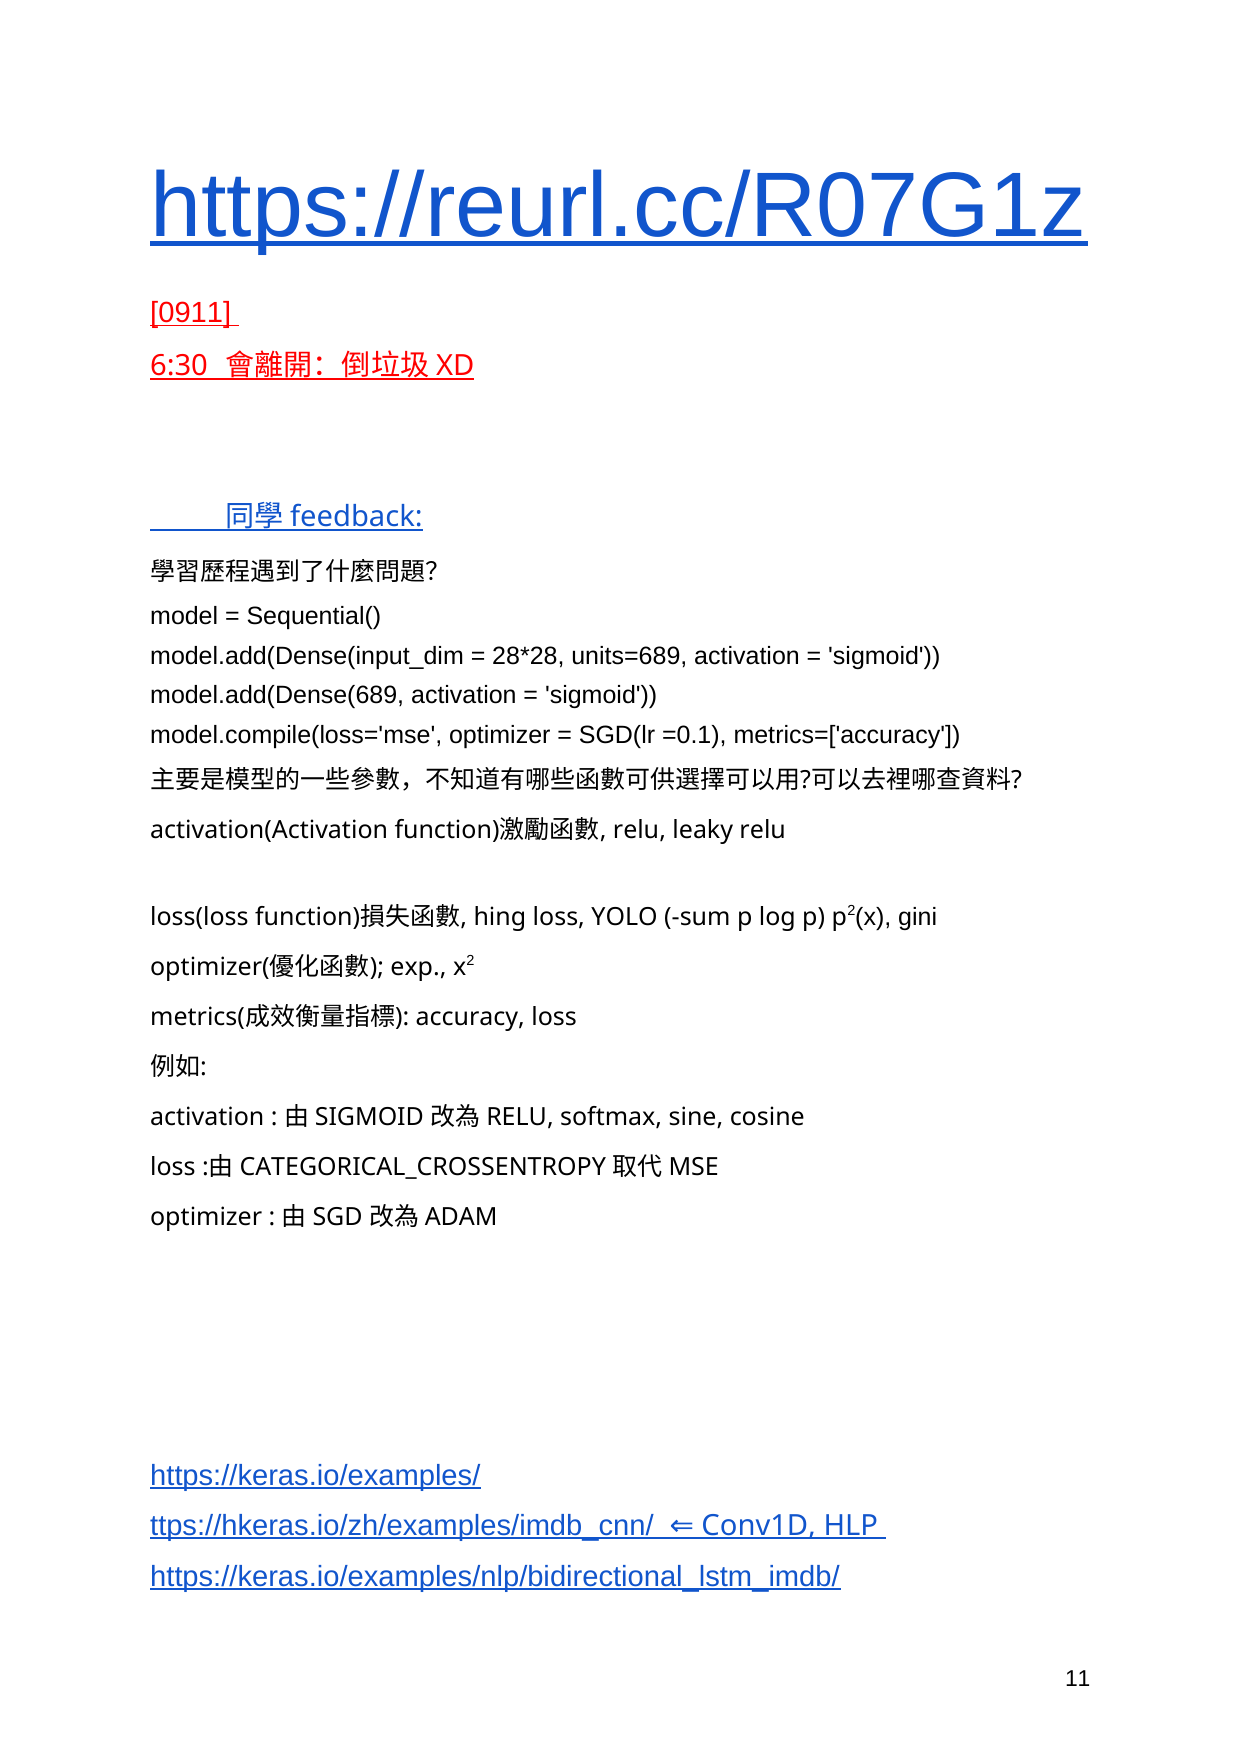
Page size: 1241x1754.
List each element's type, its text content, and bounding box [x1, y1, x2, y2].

text optimizer(優化函數); exp., x2 [150, 947, 1090, 983]
text 同學 feedback: [150, 493, 1090, 535]
text 6:30 會離開：倒垃圾 XD [150, 342, 1090, 384]
text loss :由 CATEGORICAL_CROSSENTROPY 取代 MSE [150, 1147, 1090, 1183]
text ttps://hkeras.io/zh/examples/imdb_cnn/ ⇐ Conv1D, HLP [150, 1504, 1090, 1544]
text metrics(成效衡量指標): accuracy, loss [150, 997, 1090, 1033]
text 學習歷程遇到了什麼問題？ [150, 551, 1090, 587]
text 主要是模型的一些參數，不知道有哪些函數可供選擇可以用?可以去裡哪查資料? [150, 759, 1090, 796]
text activation(Activation function)激勵函數, relu, leaky relu [150, 809, 1090, 846]
text model.add(Dense(689, activation = 'sigmoid')) [150, 680, 1090, 709]
text activation : 由 SIGMOID 改為 RELU, softmax, sine, cosine [150, 1097, 1090, 1133]
text https://reurl.cc/R07G1z [150, 150, 1090, 255]
text 例如: [150, 1047, 1090, 1083]
text https://keras.io/examples/ [150, 1458, 1090, 1491]
text loss(loss function)損失函數, hing loss, YOLO (-sum p log p) p2(x), gini [150, 897, 1090, 933]
text model = Sequential() [150, 601, 1090, 630]
text model.add(Dense(input_dim = 28*28, units=689, activation = 'sigmoid')) [150, 641, 1090, 669]
text https://keras.io/examples/nlp/bidirectional_lstm_imdb/ [150, 1559, 1090, 1592]
text model.compile(loss='mse', optimizer = SGD(lr =0.1), metrics=['accuracy']) [150, 720, 1090, 748]
text optimizer : 由 SGD 改為 ADAM [150, 1197, 1090, 1233]
text [0911] [150, 295, 1090, 329]
